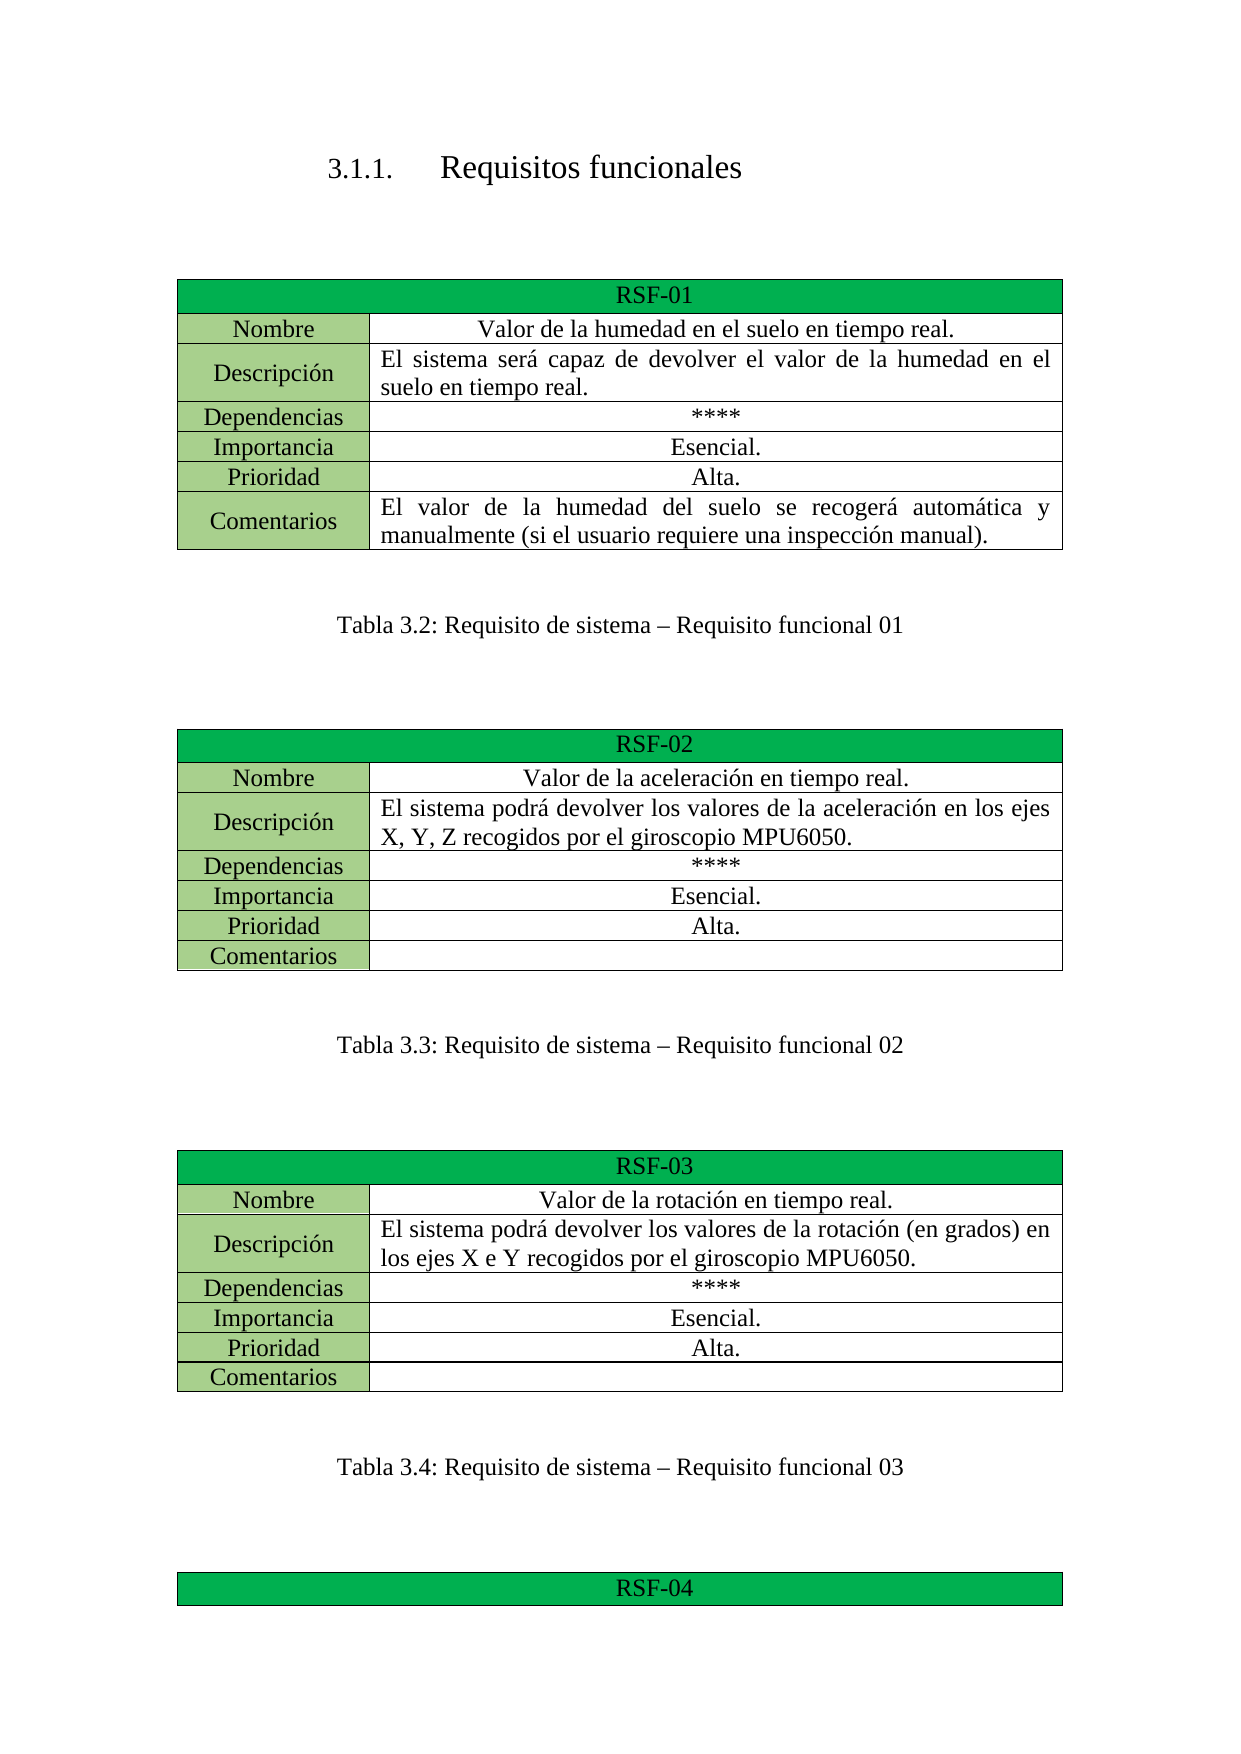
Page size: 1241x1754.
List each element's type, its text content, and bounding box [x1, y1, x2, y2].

table_cell Comentarios [178, 1363, 369, 1391]
table_cell **** [370, 402, 1062, 431]
table_cell Importancia [178, 432, 369, 461]
table_cell El sistema será capaz de devolver el valor de la humedad en el suelo en tiempo real. [370, 344, 1062, 401]
table_cell Nombre [178, 314, 369, 343]
table_cell El valor de la humedad del suelo se recogerá automática y manualmente (si el usuario requiere una inspección manual). [370, 492, 1062, 549]
table_cell Descripción [178, 1215, 369, 1272]
table_cell Alta. [370, 1333, 1062, 1361]
table_cell Valor de la humedad en el suelo en tiempo real. [370, 314, 1062, 343]
text Tabla 3.3: Requisito de sistema – Requisito funcional 02 [177, 1030, 1063, 1059]
table_cell Importancia [178, 1303, 369, 1332]
table_header RSF-04 [178, 1573, 1062, 1605]
table_cell Esencial. [370, 1303, 1062, 1332]
table_cell Dependencias [178, 1273, 369, 1302]
table_cell Dependencias [178, 851, 369, 880]
table_cell Nombre [178, 1185, 369, 1213]
table_cell Esencial. [370, 432, 1062, 461]
table_cell Alta. [370, 462, 1062, 491]
list Requisitos funcionales [327, 148, 1063, 186]
table_cell Comentarios [178, 941, 369, 969]
table_cell El sistema podrá devolver los valores de la rotación (en grados) en los ejes X e Y recogidos por el giroscopio MPU6050. [370, 1215, 1062, 1272]
table_cell Descripción [178, 793, 369, 850]
table_cell Nombre [178, 763, 369, 792]
table_cell Prioridad [178, 462, 369, 491]
table_cell Valor de la rotación en tiempo real. [370, 1185, 1062, 1213]
table_cell [370, 941, 1062, 969]
text Tabla 3.2: Requisito de sistema – Requisito funcional 01 [177, 610, 1063, 639]
table_cell [370, 1363, 1062, 1391]
table_header RSF-03 [178, 1151, 1062, 1184]
table_cell Prioridad [178, 911, 369, 940]
table_header RSF-01 [178, 280, 1062, 313]
table_cell El sistema podrá devolver los valores de la aceleración en los ejes X, Y, Z recogidos por el giroscopio MPU6050. [370, 793, 1062, 850]
table_cell Alta. [370, 911, 1062, 940]
text Tabla 3.4: Requisito de sistema – Requisito funcional 03 [177, 1452, 1063, 1481]
table_cell **** [370, 1273, 1062, 1302]
table_cell **** [370, 851, 1062, 880]
table_cell Dependencias [178, 402, 369, 431]
table_cell Esencial. [370, 881, 1062, 910]
table_cell Descripción [178, 344, 369, 401]
table_cell Importancia [178, 881, 369, 910]
table_cell Valor de la aceleración en tiempo real. [370, 763, 1062, 792]
table_cell Prioridad [178, 1333, 369, 1361]
table_cell Comentarios [178, 492, 369, 549]
table_header RSF-02 [178, 730, 1062, 762]
